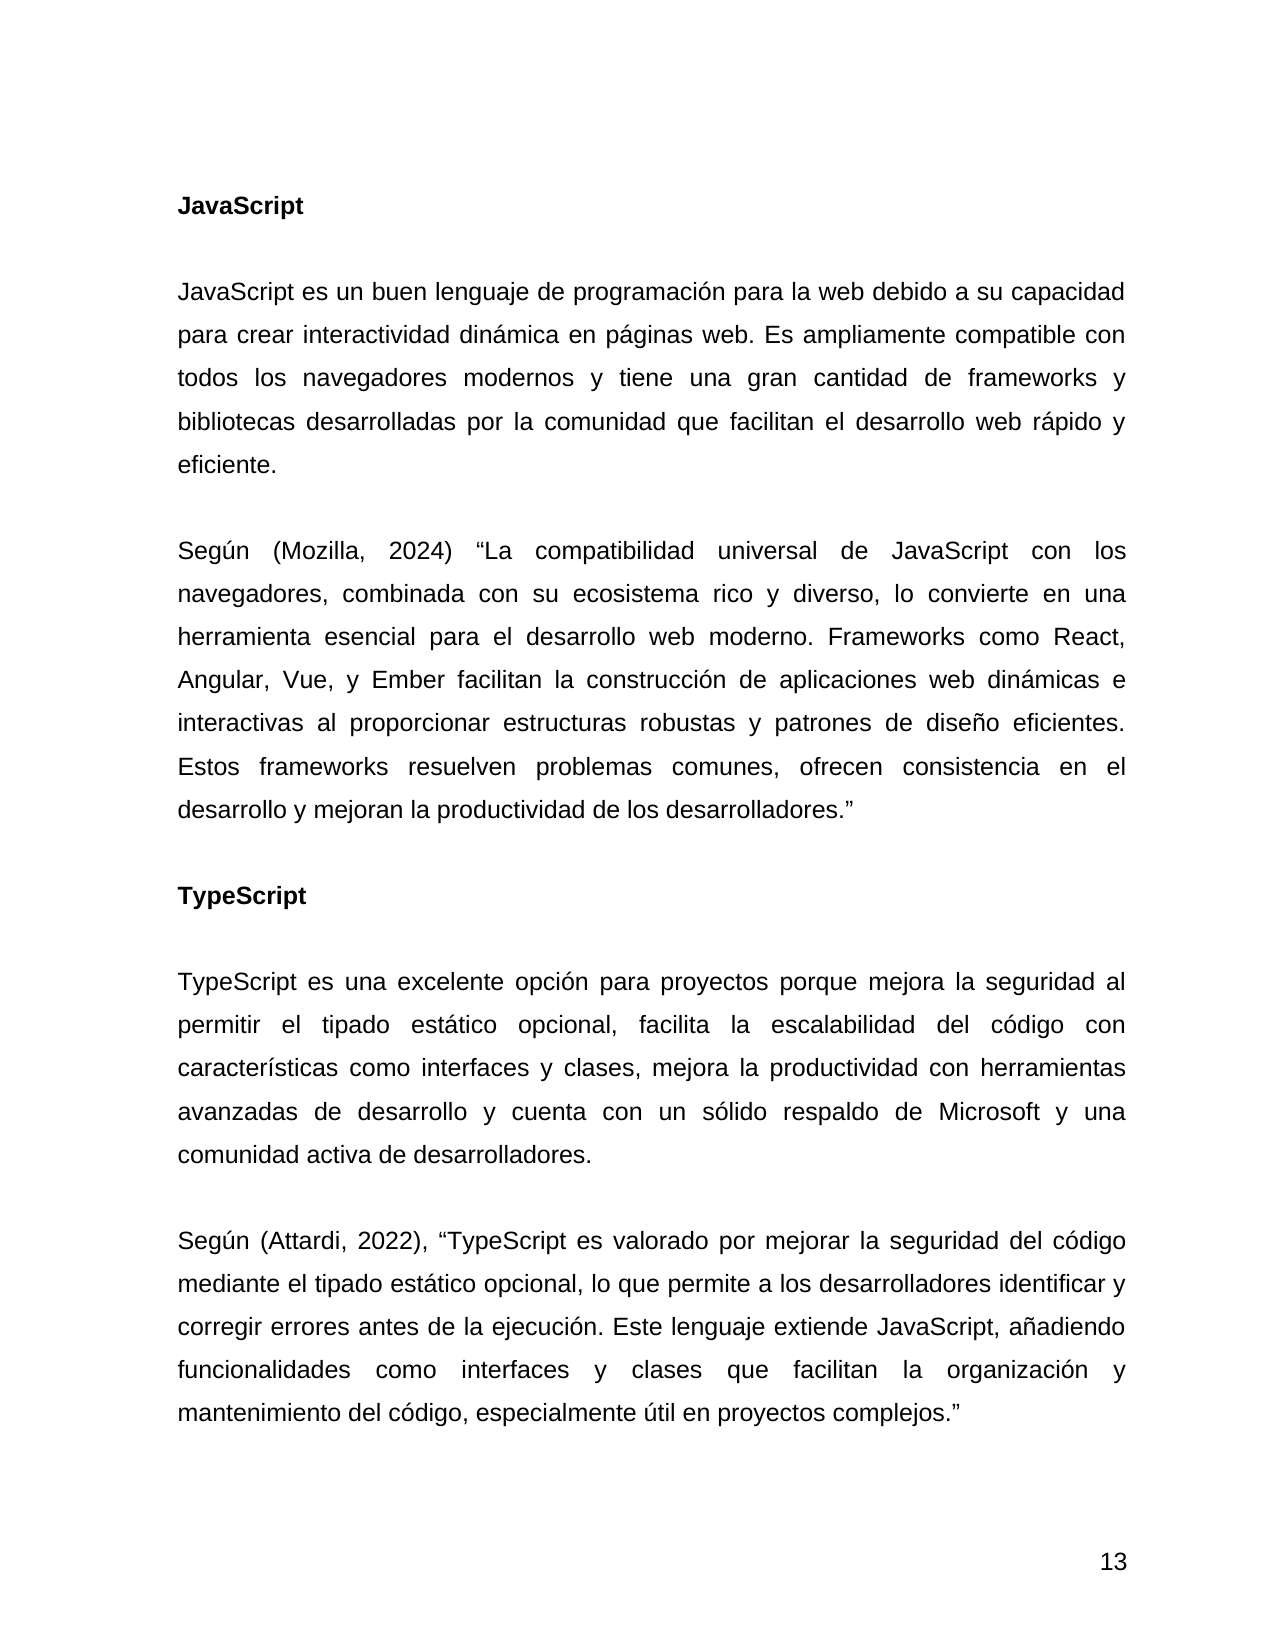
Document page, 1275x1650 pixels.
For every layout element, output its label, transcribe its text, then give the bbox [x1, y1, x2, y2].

text Según , “TypeScript es valorado por mejorar la seguridad del código mediante el tipado estático opcional, lo que permite a los desarrolladores identificar y corregir errores antes de la ejecución. Este lenguaje extiende JavaScript, añadiendo funcionalidades como interfaces y clases que facilitan la organización y mantenimiento del código, especialmente útil en proyectos complejos.” [177, 1226, 1127, 1427]
text TypeScript es una excelente opción para proyectos porque mejora la seguridad al permitir el tipado estático opcional, facilita la escalabilidad del código con características como interfaces y clases, mejora la productividad con herramientas avanzadas de desarrollo y cuenta con un sólido respaldo de Microsoft y una comunidad activa de desarrolladores. [177, 967, 1127, 1168]
text Según “La compatibilidad universal de JavaScript con los navegadores, combinada con su ecosistema rico y diverso, lo convierte en una herramienta esencial para el desarrollo web moderno. Frameworks como React, Angular, Vue, y Ember facilitan la construcción de aplicaciones web dinámicas e interactivas al proporcionar estructuras robustas y patrones de diseño eficientes. Estos frameworks resuelven problemas comunes, ofrecen consistencia en el desarrollo y mejoran la productividad de los desarrolladores.” [177, 536, 1127, 823]
text JavaScript es un buen lenguaje de programación para la web debido a su capacidad para crear interactividad dinámica en páginas web. Es ampliamente compatible con todos los navegadores modernos y tiene una gran cantidad de frameworks y bibliotecas desarrolladas por la comunidad que facilitan el desarrollo web rápido y eficiente. [177, 277, 1127, 478]
text TypeScript [177, 881, 1127, 909]
text JavaScript [177, 191, 1127, 219]
